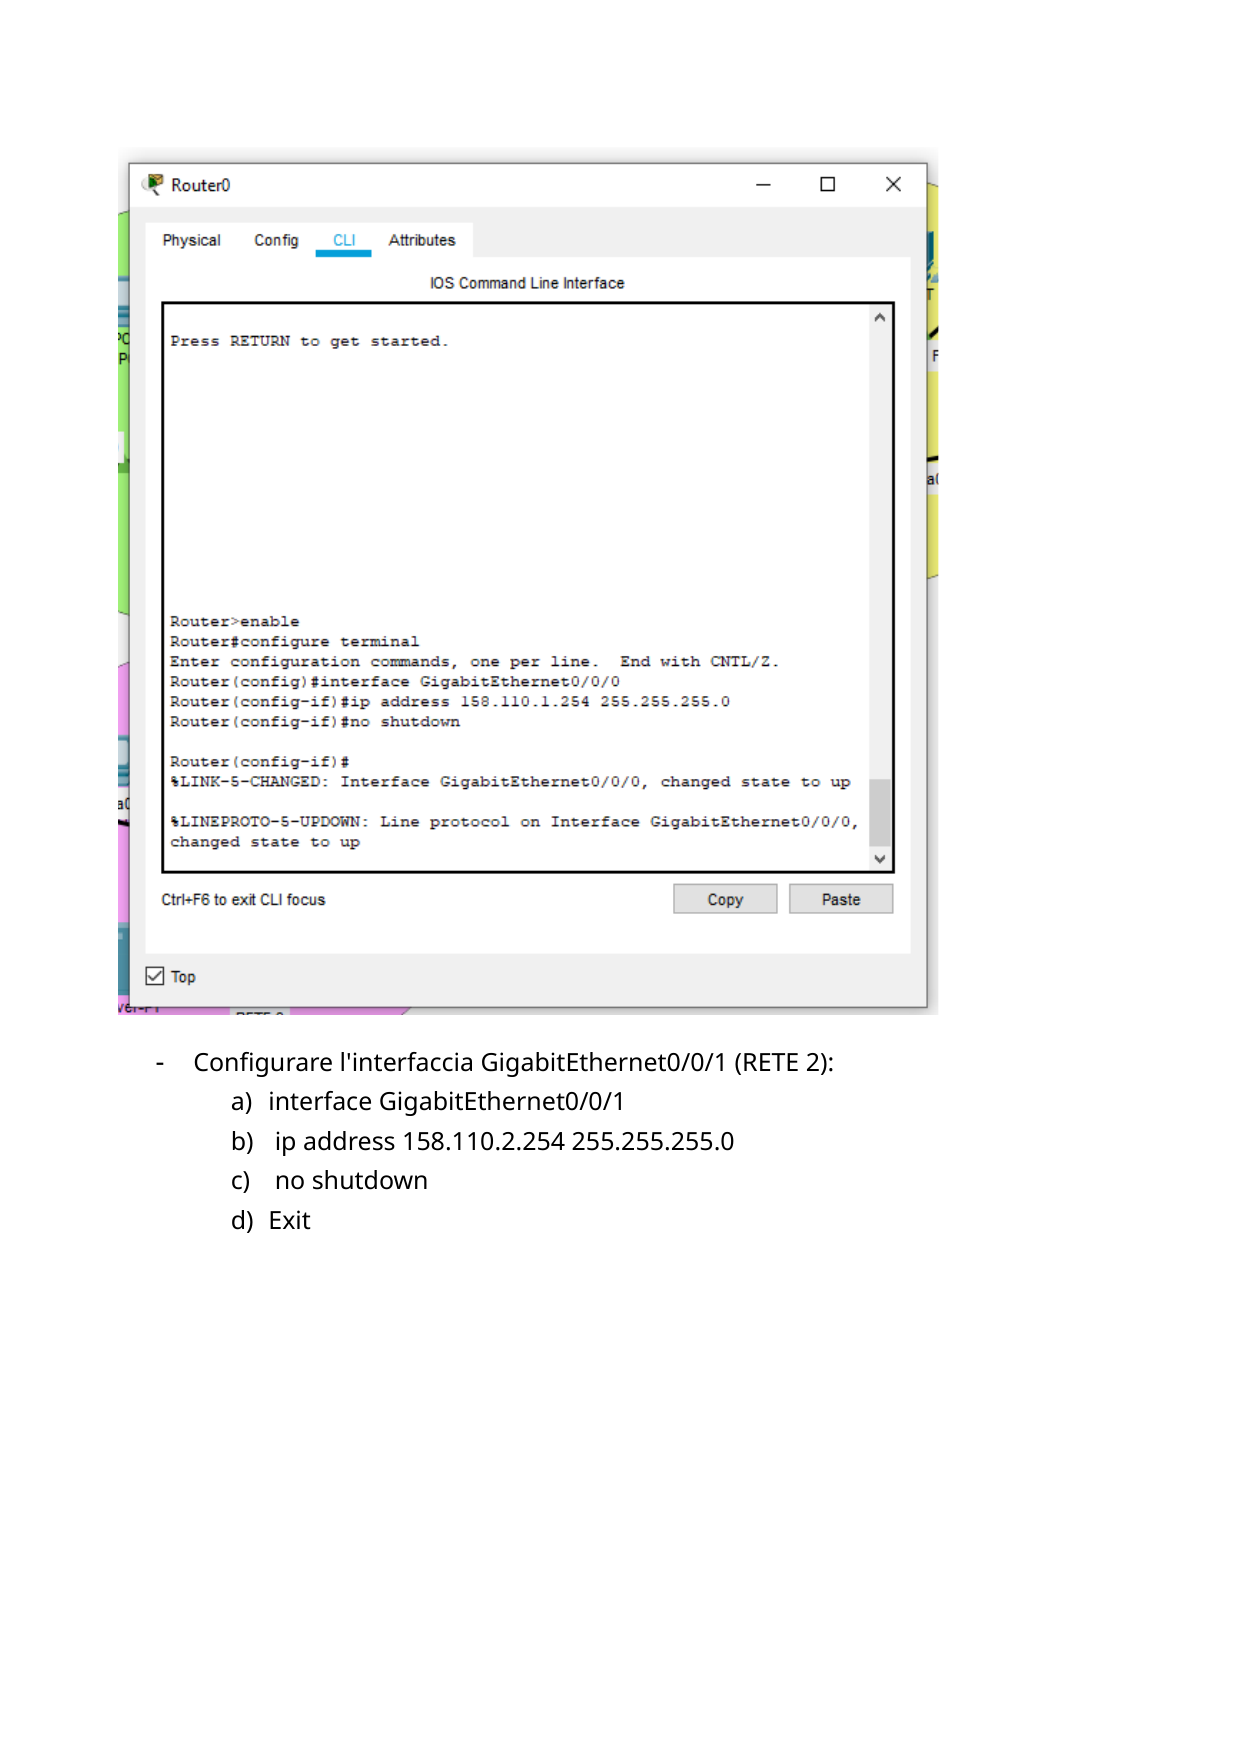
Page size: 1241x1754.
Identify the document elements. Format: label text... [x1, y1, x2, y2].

list ip address 158.110.2.254 255.255.255.0 [231, 1123, 1122, 1157]
list interface GigabitEthernet0/0/1 [231, 1084, 1122, 1118]
picture [118, 147, 939, 1015]
list no shutdown [231, 1163, 1122, 1197]
list Exit [231, 1202, 1122, 1236]
list Configurare l'interfaccia GigabitEthernet0/0/1 (RETE 2): [156, 1044, 1122, 1078]
